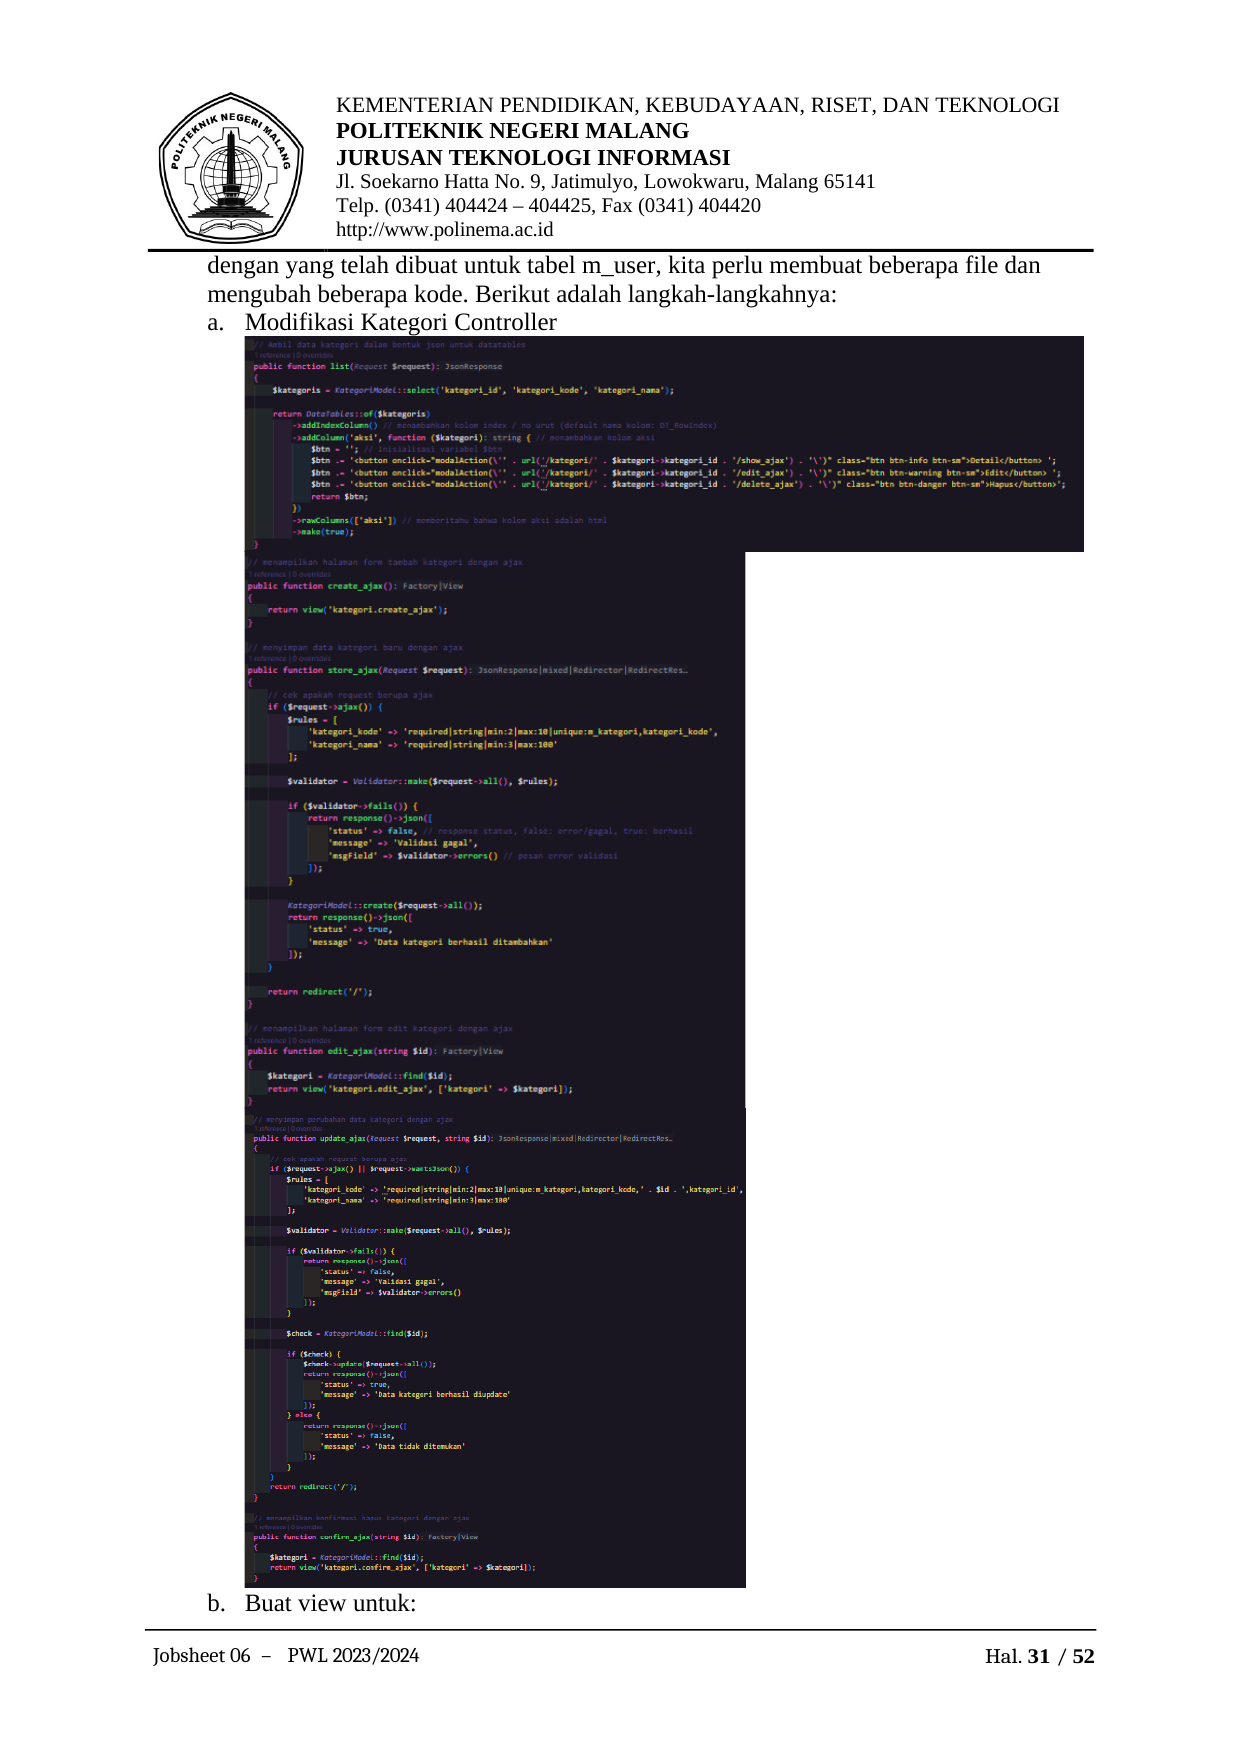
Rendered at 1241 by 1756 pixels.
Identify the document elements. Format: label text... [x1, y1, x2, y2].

picture [158, 92, 304, 244]
list Modifikasi Kategori Controller [207, 307, 1137, 336]
list Buat view untuk: [207, 1588, 1107, 1616]
picture [244, 336, 1084, 1588]
